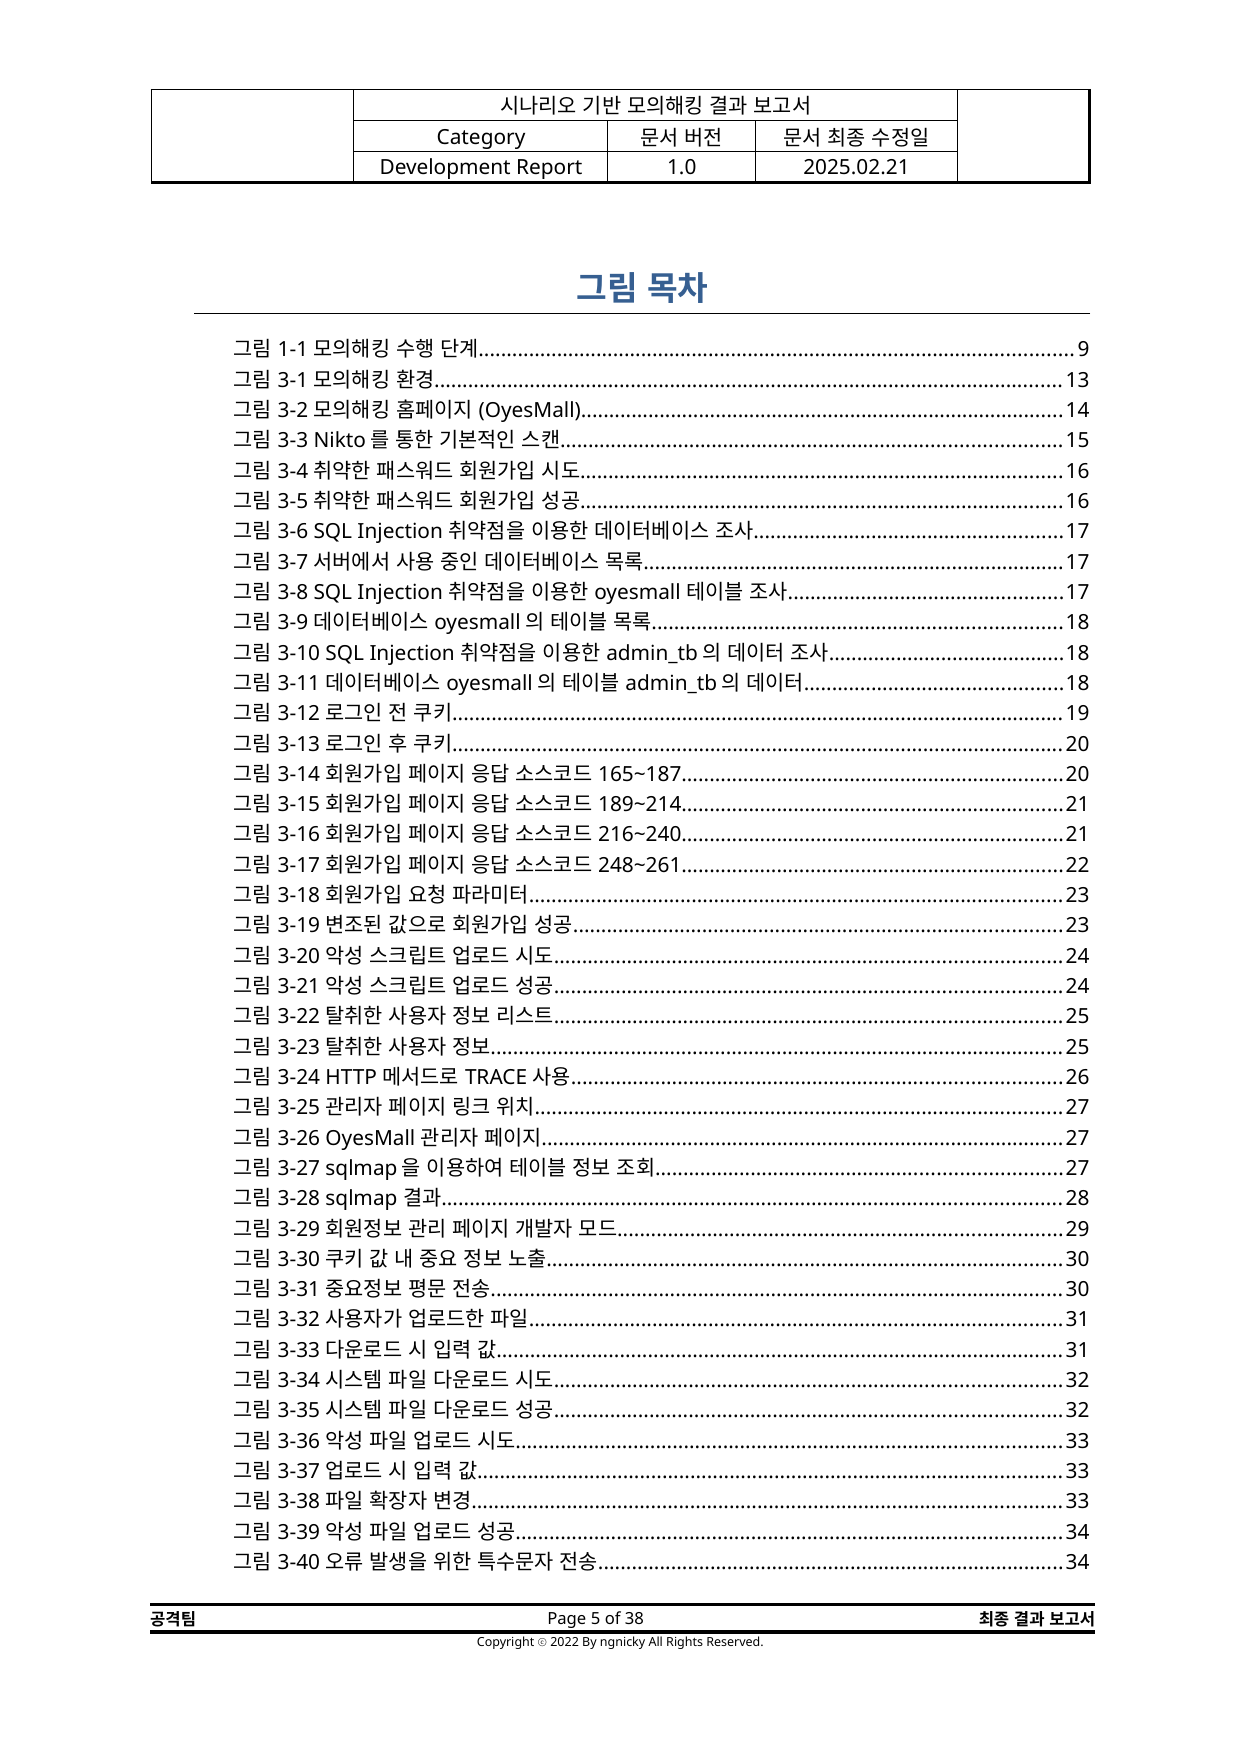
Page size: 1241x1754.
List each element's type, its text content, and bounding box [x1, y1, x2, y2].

text 그림 3-10 SQL Injection 취약점을 이용한 admin_tb의 데이터 조사 18 [233, 636, 1090, 666]
text 그림 3-32 사용자가 업로드한 파일 31 [233, 1303, 1090, 1333]
text 그림 3-28 sqlmap 결과 28 [233, 1181, 1090, 1212]
text 그림 3-18 회원가입 요청 파라미터 23 [233, 878, 1090, 909]
text 그림 3-15 회원가입 페이지 응답 소스코드 189~214 21 [233, 787, 1090, 818]
text 그림 3-9 데이터베이스 oyesmall의 테이블 목록 18 [233, 606, 1090, 636]
text 그림 3-23 탈취한 사용자 정보 25 [233, 1030, 1090, 1060]
text 그림 3-39 악성 파일 업로드 성공 34 [233, 1515, 1090, 1545]
text 그림 3-13 로그인 후 쿠키 20 [233, 727, 1090, 757]
text 그림 3-17 회원가입 페이지 응답 소스코드 248~261 22 [233, 848, 1090, 878]
text 그림 3-20 악성 스크립트 업로드 시도 24 [233, 939, 1090, 969]
text 그림 3-7 서버에서 사용 중인 데이터베이스 목록 17 [233, 545, 1090, 575]
text 그림 3-12 로그인 전 쿠키 19 [233, 696, 1090, 727]
text 그림 3-22 탈취한 사용자 정보 리스트 25 [233, 999, 1090, 1030]
text 그림 3-6 SQL Injection 취약점을 이용한 데이터베이스 조사 17 [233, 514, 1090, 545]
text 그림 3-5 취약한 패스워드 회원가입 성공 16 [233, 484, 1090, 514]
text 그림 3-33 다운로드 시 입력 값 31 [233, 1333, 1090, 1363]
text 그림 3-40 오류 발생을 위한 특수문자 전송 34 [233, 1545, 1090, 1576]
text 그림 3-29 회원정보 관리 페이지 개발자 모드 29 [233, 1212, 1090, 1242]
subtitle 그림 목차 [194, 262, 1090, 313]
text 그림 3-21 악성 스크립트 업로드 성공 24 [233, 969, 1090, 999]
text 그림 3-19 변조된 값으로 회원가입 성공 23 [233, 909, 1090, 939]
text 그림 3-8 SQL Injection 취약점을 이용한 oyesmall 테이블 조사 17 [233, 575, 1090, 606]
text 그림 3-31 중요정보 평문 전송 30 [233, 1272, 1090, 1303]
text 그림 3-37 업로드 시 입력 값 33 [233, 1454, 1090, 1484]
text 그림 3-30 쿠키 값 내 중요 정보 노출 30 [233, 1242, 1090, 1272]
text 그림 3-3 Nikto를 통한 기본적인 스캔 15 [233, 424, 1090, 454]
text 그림 3-35 시스템 파일 다운로드 성공 32 [233, 1394, 1090, 1424]
text 그림 3-4 취약한 패스워드 회원가입 시도 16 [233, 454, 1090, 484]
text 그림 1-1 모의해킹 수행 단계 9 [233, 333, 1090, 363]
text 그림 3-14 회원가입 페이지 응답 소스코드 165~187 20 [233, 757, 1090, 787]
text 그림 3-16 회원가입 페이지 응답 소스코드 216~240 21 [233, 818, 1090, 848]
text 그림 3-2 모의해킹 홈페이지 (OyesMall) 14 [233, 393, 1090, 424]
text 그림 3-27 sqlmap을 이용하여 테이블 정보 조회 27 [233, 1151, 1090, 1181]
text 그림 3-11 데이터베이스 oyesmall의 테이블 admin_tb의 데이터 18 [233, 666, 1090, 696]
text 그림 3-34 시스템 파일 다운로드 시도 32 [233, 1363, 1090, 1394]
text 그림 3-36 악성 파일 업로드 시도 33 [233, 1424, 1090, 1454]
text 그림 3-25 관리자 페이지 링크 위치 27 [233, 1091, 1090, 1121]
text 그림 3-24 HTTP 메서드로 TRACE 사용 26 [233, 1060, 1090, 1091]
text 그림 3-26 OyesMall 관리자 페이지 27 [233, 1121, 1090, 1151]
text 그림 3-1 모의해킹 환경 13 [233, 363, 1090, 393]
text 그림 3-38 파일 확장자 변경 33 [233, 1484, 1090, 1515]
